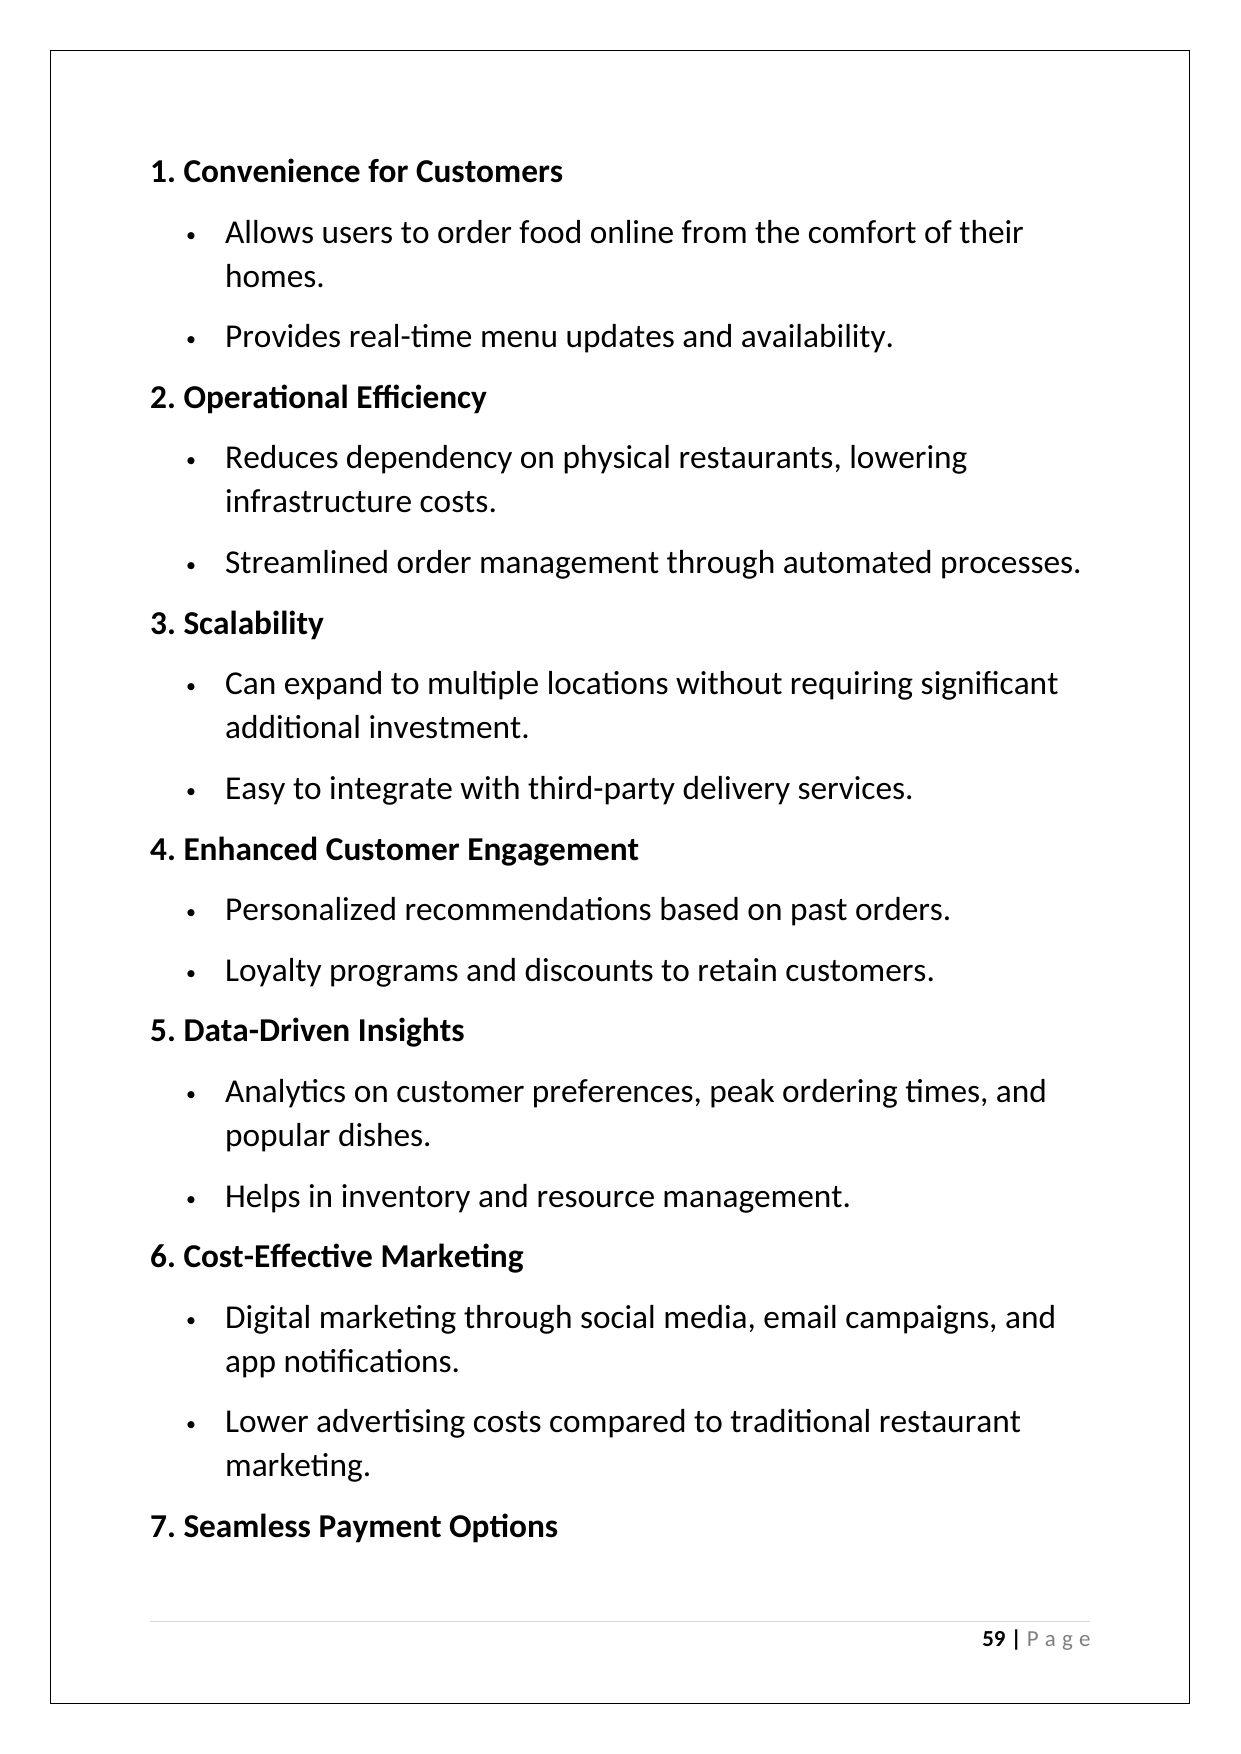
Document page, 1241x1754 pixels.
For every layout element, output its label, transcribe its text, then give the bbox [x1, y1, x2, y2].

text 6. Cost-Effective Marketing [150, 1235, 1090, 1276]
text 7. Seamless Payment Options [150, 1505, 1090, 1546]
text 5. Data-Driven Insights [150, 1009, 1090, 1050]
list Lower advertising costs compared to traditional restaurant marketing. [187, 1400, 1090, 1485]
list Easy to integrate with third-party delivery services. [187, 767, 1090, 808]
list Reduces dependency on physical restaurants, lowering infrastructure costs. [187, 436, 1090, 521]
list Digital marketing through social media, email campaigns, and app notifications. [187, 1296, 1090, 1381]
list Personalized recommendations based on past orders. [187, 888, 1090, 929]
list Loyalty programs and discounts to retain customers. [187, 949, 1090, 989]
list Provides real-time menu updates and availability. [187, 315, 1090, 356]
list Allows users to order food online from the comfort of their homes. [187, 211, 1090, 295]
text 1. Convenience for Customers [150, 150, 1090, 191]
text 3. Scalability [150, 602, 1090, 642]
text 4. Enhanced Customer Engagement [150, 827, 1090, 868]
text 2. Operational Efficiency [150, 376, 1090, 417]
list Helps in inventory and resource management. [187, 1174, 1090, 1215]
list Streamlined order management through automated processes. [187, 541, 1090, 582]
list Analytics on customer preferences, peak ordering times, and popular dishes. [187, 1070, 1090, 1155]
list Can expand to multiple locations without requiring significant additional investment. [187, 662, 1090, 747]
